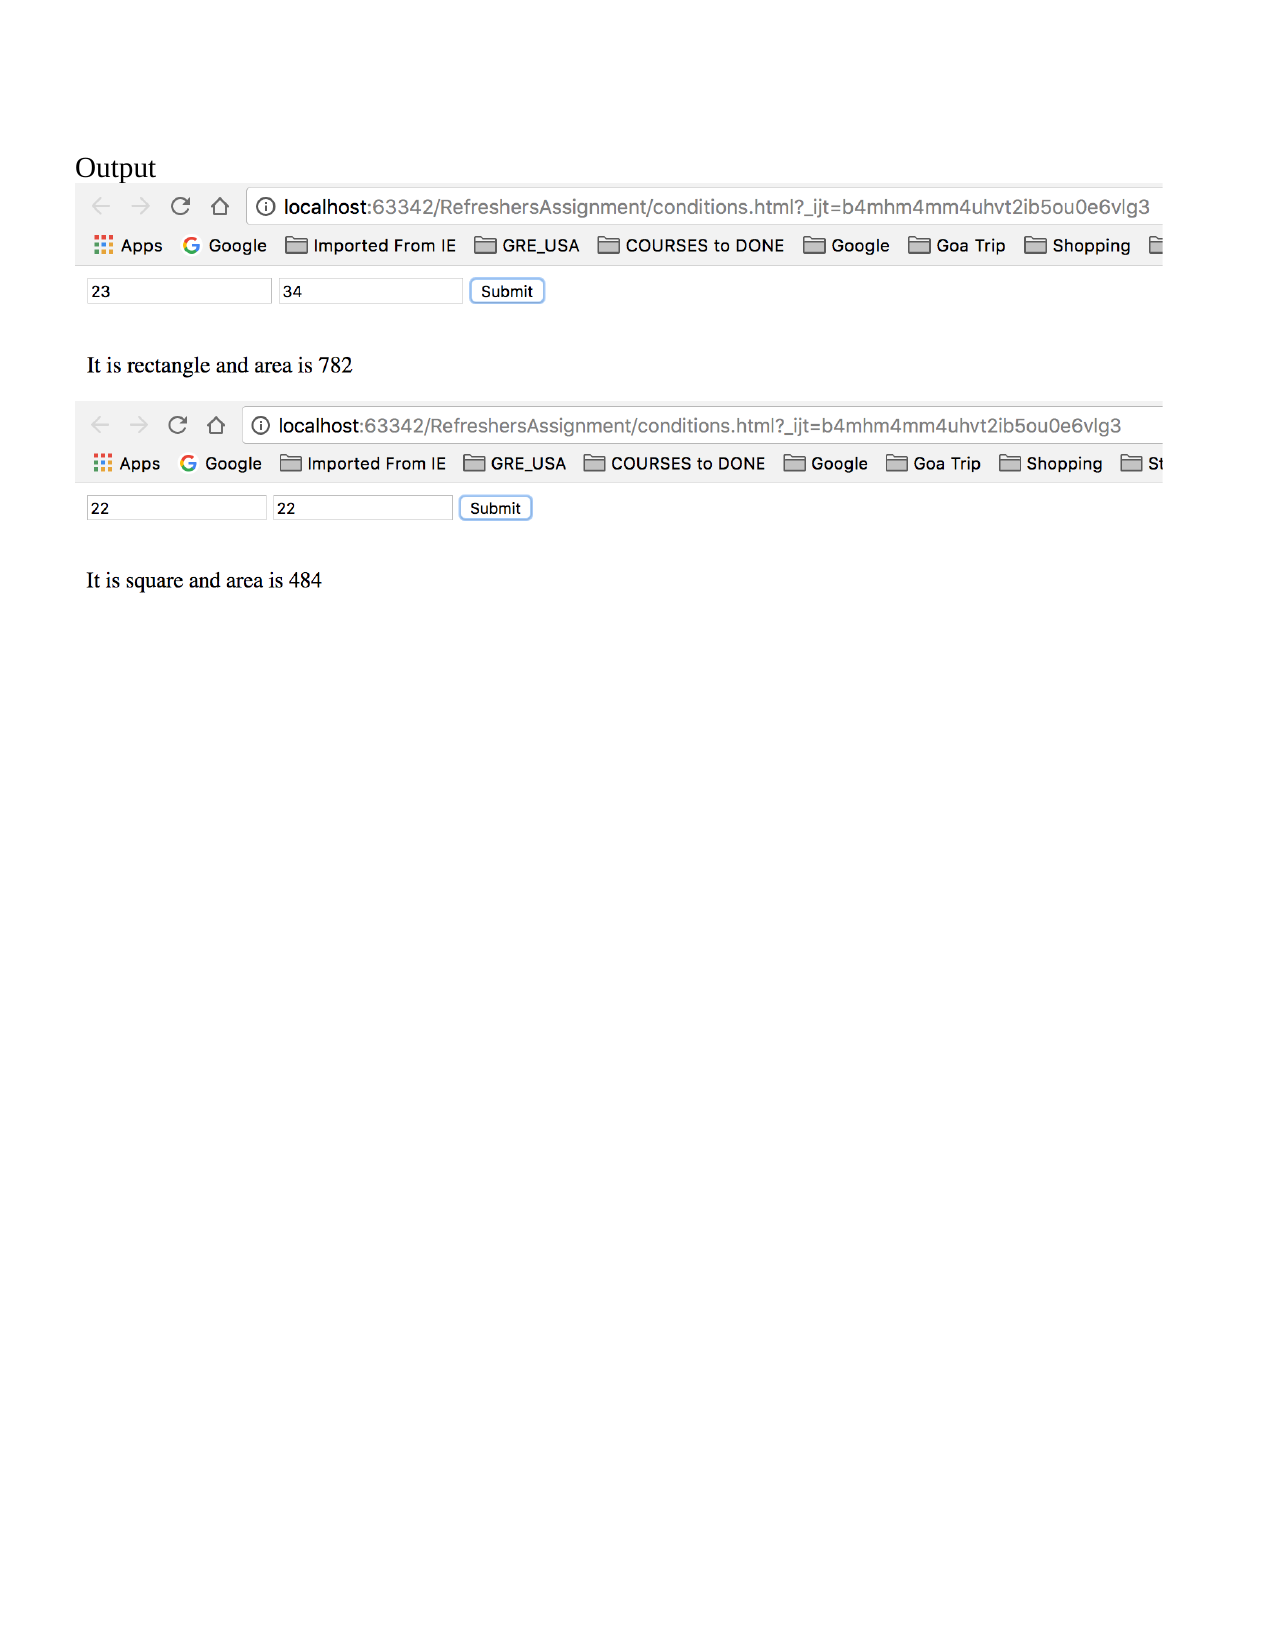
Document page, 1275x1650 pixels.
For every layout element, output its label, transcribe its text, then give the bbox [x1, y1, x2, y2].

picture [75, 183, 1163, 633]
text Output [75, 150, 1125, 183]
